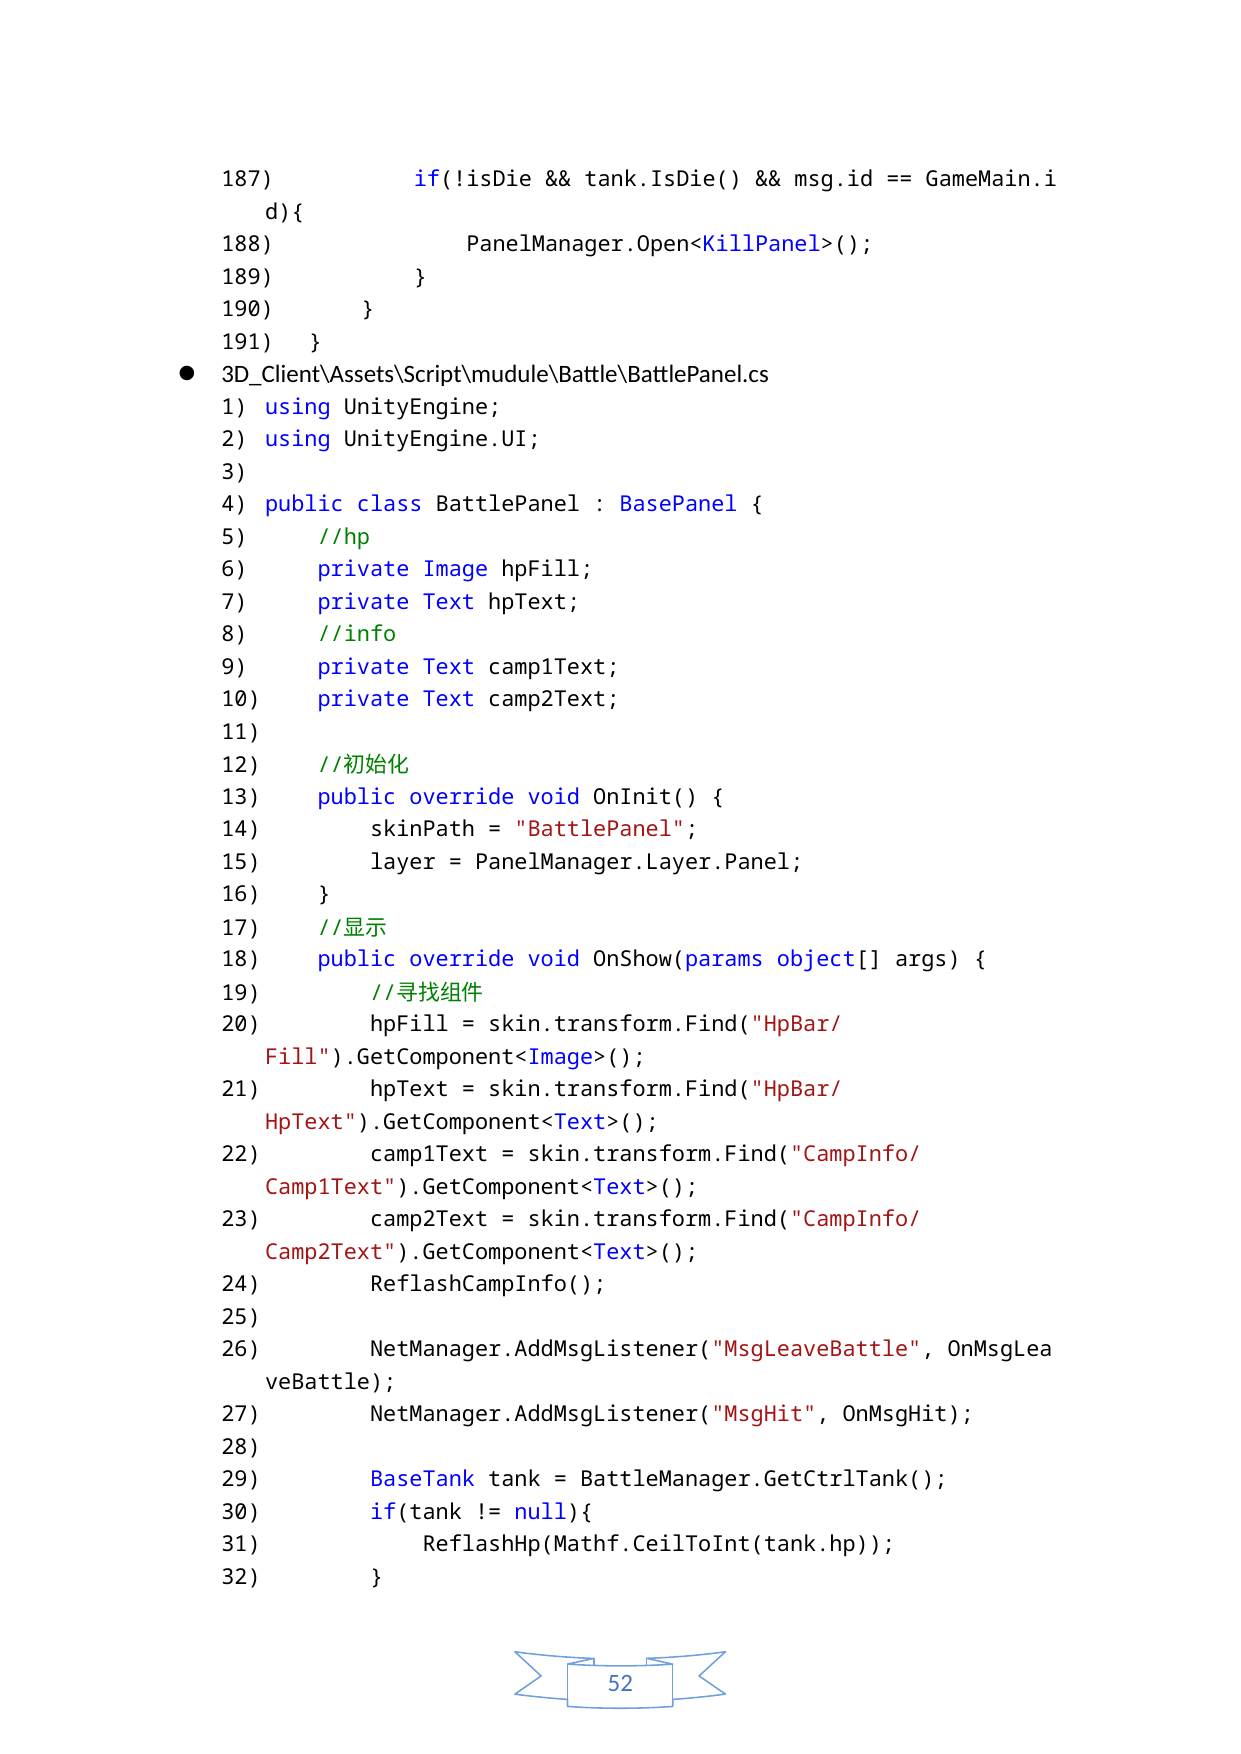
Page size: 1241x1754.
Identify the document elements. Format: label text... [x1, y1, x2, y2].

list //显示 [221, 909, 1063, 942]
list //初始化 [221, 747, 1063, 779]
list if(tank != null){ [221, 1494, 1063, 1527]
list using UnityEngine.UI; [221, 422, 1063, 454]
list hpText = skin.transform.Find("HpBar/HpText").GetComponent<Text>(); [221, 1072, 1063, 1137]
list //hp [221, 519, 1063, 552]
list 3D_Client\Assets\Script\mudule\Battle\BattlePanel.cs [177, 357, 1063, 389]
list //寻找组件 [221, 974, 1063, 1007]
list hpFill = skin.transform.Find("HpBar/Fill").GetComponent<Image>(); [221, 1007, 1063, 1072]
list private Text camp2Text; [221, 682, 1063, 714]
list public override void OnShow(params object[] args) { [221, 942, 1063, 974]
list skinPath = "BattlePanel"; [221, 812, 1063, 844]
list NetManager.AddMsgListener("MsgHit", OnMsgHit); [221, 1397, 1063, 1429]
list } [221, 292, 1063, 324]
list } [221, 259, 1063, 292]
list using UnityEngine; [221, 389, 1063, 422]
list } [221, 324, 1063, 357]
list } [221, 877, 1063, 909]
list } [221, 1559, 1063, 1592]
list private Text hpText; [221, 584, 1063, 617]
list NetManager.AddMsgListener("MsgLeaveBattle", OnMsgLeaveBattle); [221, 1332, 1063, 1397]
list ReflashHp(Mathf.CeilToInt(tank.hp)); [221, 1527, 1063, 1559]
list private Image hpFill; [221, 552, 1063, 584]
list if(!isDie && tank.IsDie() && msg.id == GameMain.id){ [221, 162, 1063, 227]
list PanelManager.Open<KillPanel>(); [221, 227, 1063, 259]
list //info [221, 617, 1063, 649]
list BaseTank tank = BattleManager.GetCtrlTank(); [221, 1462, 1063, 1494]
list camp2Text = skin.transform.Find("CampInfo/Camp2Text").GetComponent<Text>(); [221, 1202, 1063, 1267]
list camp1Text = skin.transform.Find("CampInfo/Camp1Text").GetComponent<Text>(); [221, 1137, 1063, 1202]
list public override void OnInit() { [221, 779, 1063, 812]
list private Text camp1Text; [221, 649, 1063, 682]
list layer = PanelManager.Layer.Panel; [221, 844, 1063, 877]
list public class BattlePanel : BasePanel { [221, 487, 1063, 519]
list ReflashCampInfo(); [221, 1267, 1063, 1299]
